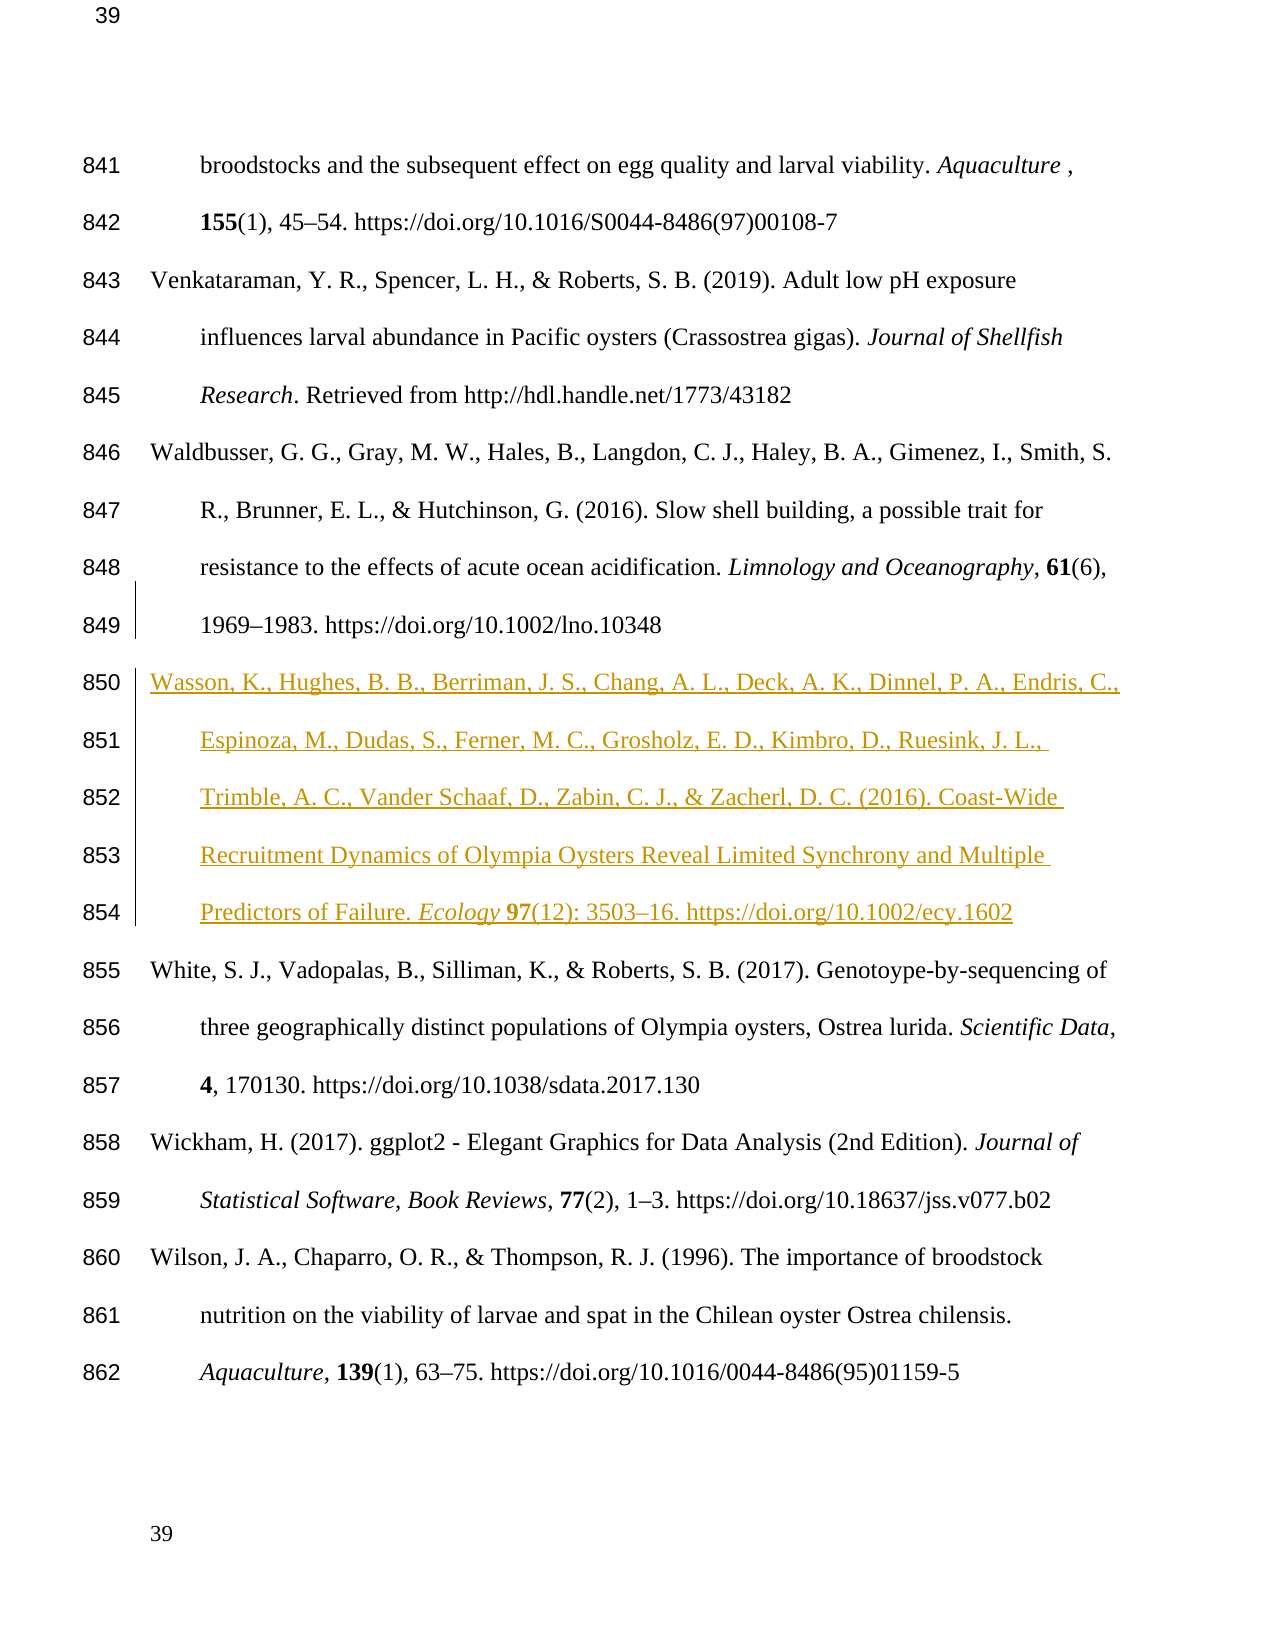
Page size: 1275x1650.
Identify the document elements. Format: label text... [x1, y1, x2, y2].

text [150, 150, 1125, 236]
text Wickham, H. (2017). ggplot2 - Elegant Graphics for Data Analysis (2nd Edition). Journal of Statistical Software, Book Reviews, 77(2), 1–3. https://doi.org/10.18637/jss.v077.b02 [150, 1127, 1125, 1214]
text Venkataraman, Y. R., Spencer, L. H., & Roberts, S. B. (2019). Adult low pH exposure influences larval abundance in Pacific oysters (Crassostrea gigas). Journal of Shellfish Research. Retrieved from http://hdl.handle.net/1773/43182 [150, 265, 1125, 409]
text Waldbusser, G. G., Gray, M. W., Hales, B., Langdon, C. J., Haley, B. A., Gimenez, I., Smith, S. R., Brunner, E. L., & Hutchinson, G. (2016). Slow shell building, a possible trait for resistance to the effects of acute ocean acidification. Limnology and Oceanography, 61(6), 1969–1983. https://doi.org/10.1002/lno.10348 [150, 437, 1125, 639]
text White, S. J., Vadopalas, B., Silliman, K., & Roberts, S. B. (2017). Genotoype-by-sequencing of three geographically distinct populations of Olympia oysters, Ostrea lurida. Scientific Data, 4, 170130. https://doi.org/10.1038/sdata.2017.130 [150, 955, 1125, 1099]
text Wilson, J. A., Chaparro, O. R., & Thompson, R. J. (1996). The importance of broodstock nutrition on the viability of larvae and spat in the Chilean oyster Ostrea chilensis. Aquaculture, 139(1), 63–75. https://doi.org/10.1016/0044-8486(95)01159-5 [150, 1242, 1125, 1386]
